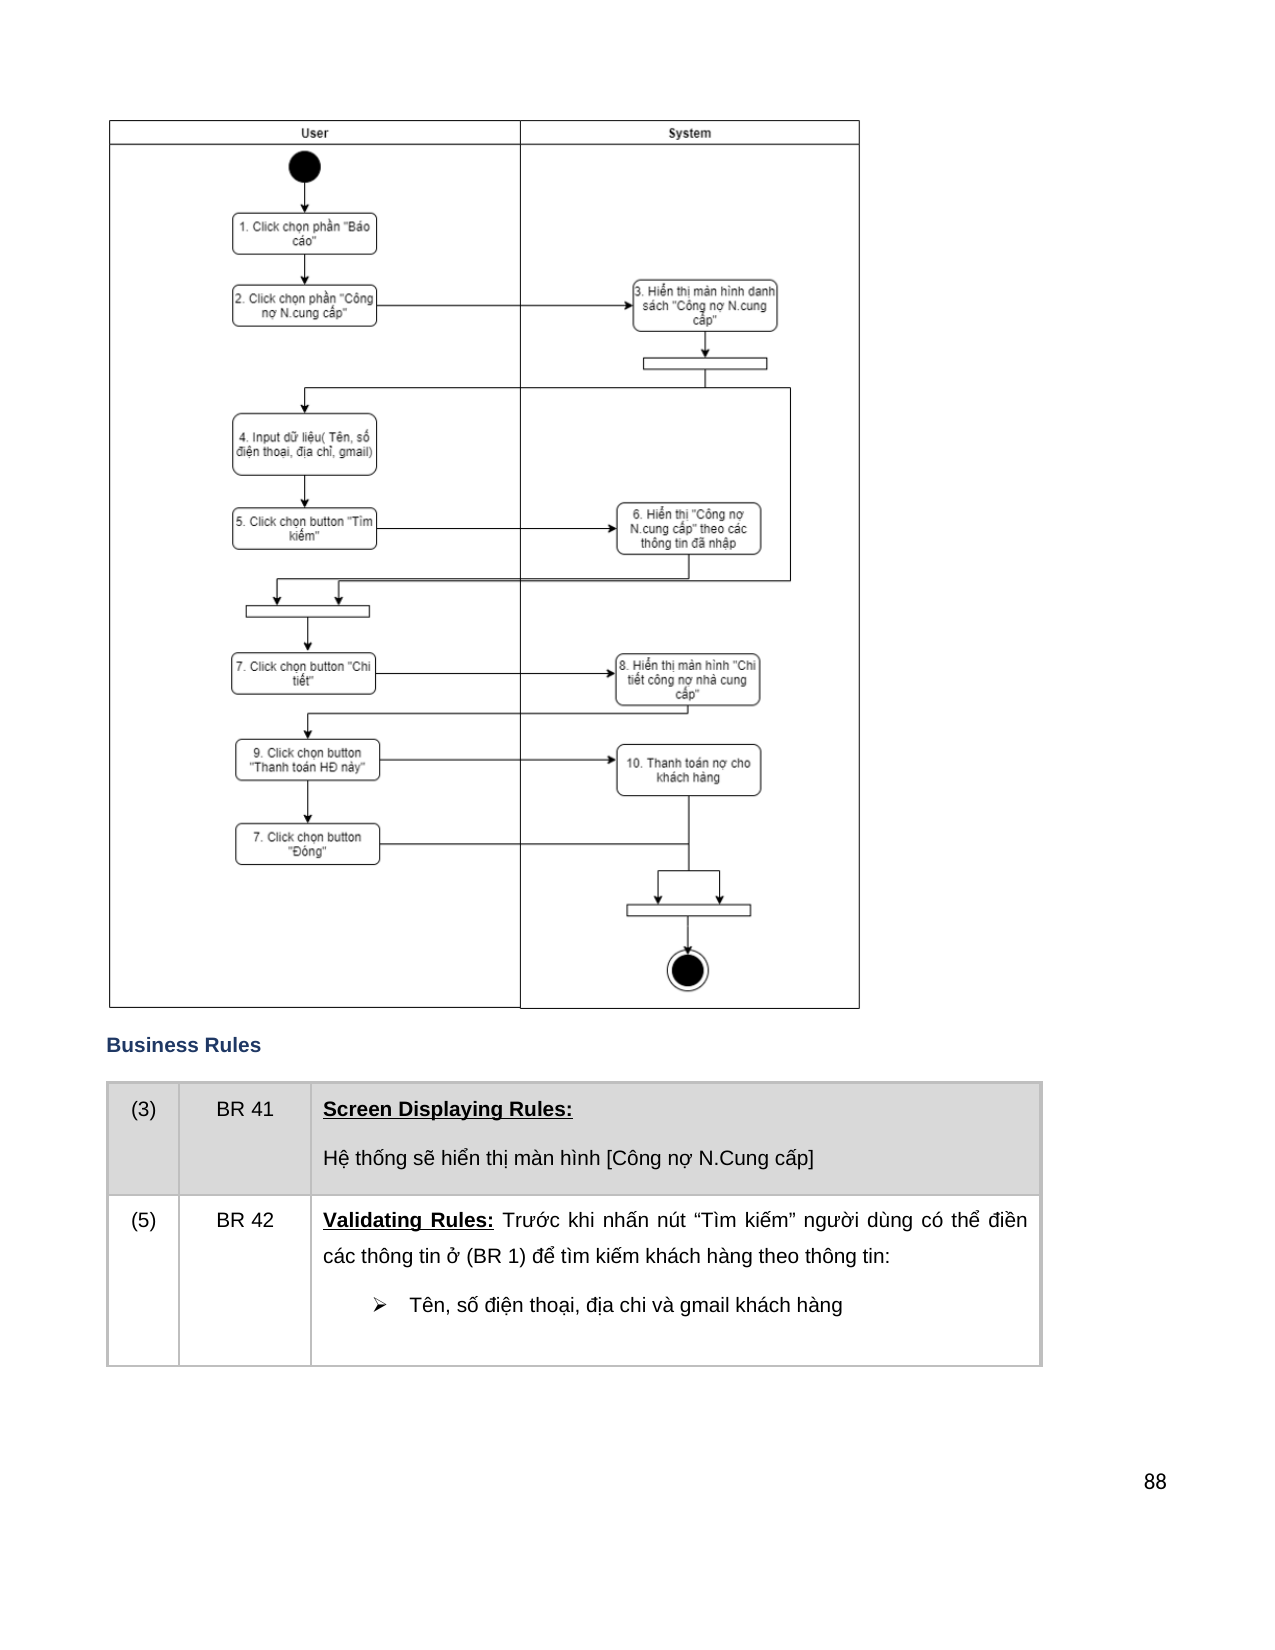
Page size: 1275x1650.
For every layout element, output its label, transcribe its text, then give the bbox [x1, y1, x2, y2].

table_cell Validating Rules: Trước khi nhấn nút “Tìm kiếm” người dùng có thể điền các thông tin ở (BR 1) để tìm kiếm khách hàng theo thông tin: Tên, số điện thoại, địa chi và gmail khách hàng [312, 1196, 1039, 1365]
picture [106, 118, 864, 1009]
table_header Screen Displaying Rules: Hệ thống sẽ hiển thị màn hình [Công nợ N.Cung cấp] [312, 1084, 1039, 1194]
table_header (3) [109, 1084, 178, 1194]
text Business Rules [106, 1033, 1167, 1057]
table_cell (5) [109, 1196, 178, 1365]
